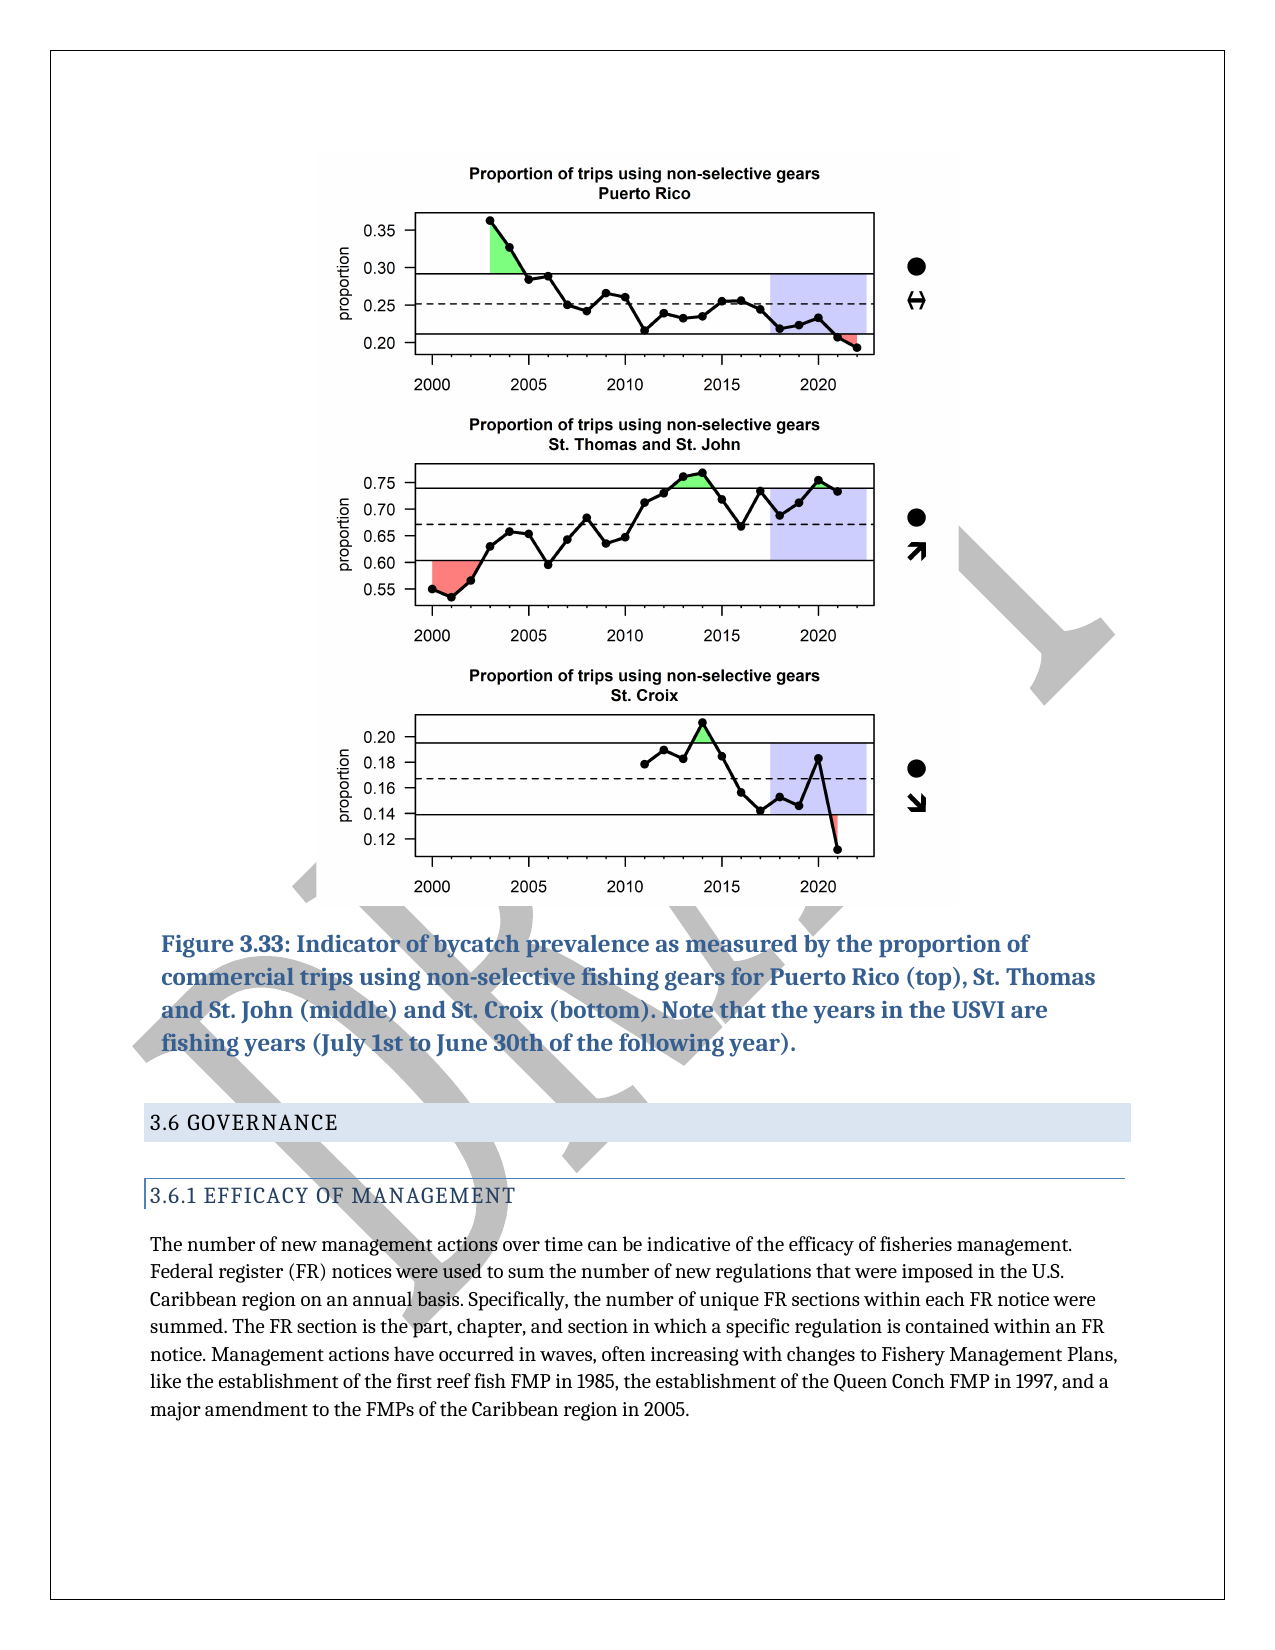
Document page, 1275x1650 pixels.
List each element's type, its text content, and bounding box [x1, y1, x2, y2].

picture [316, 153, 959, 906]
text The number of new management actions over time can be indicative of the efficacy of fisheries management. Federal register (FR) notices were used to sum the number of new regulations that were imposed in the U.S. Caribbean region on an annual basis. Specifically, the number of unique FR sections within each FR notice were summed. The FR section is the part, chapter, and section in which a specific regulation is contained within an FR notice. Management actions have occurred in waves, often increasing with changes to Fishery Management Plans, like the establishment of the first reef fish FMP in 1985, the establishment of the Queen Conch FMP in 1997, and a major amendment to the FMPs of the Caribbean region in 2005. [150, 1232, 1125, 1421]
subtitle 3.6.1 Efficacy of management [146, 1179, 1125, 1209]
subtitle 3.6 Governance [150, 1110, 1125, 1136]
table_header Figure 3.33: Indicator of bycatch prevalence as measured by the proportion of commercial trips using non-selective fishing gears for Puerto Rico (top), St. Thomas and St. John (middle) and St. Croix (bottom). Note that the years in the USVI are fishing years (July 1st to June 30th of the following year). [150, 150, 1125, 1083]
